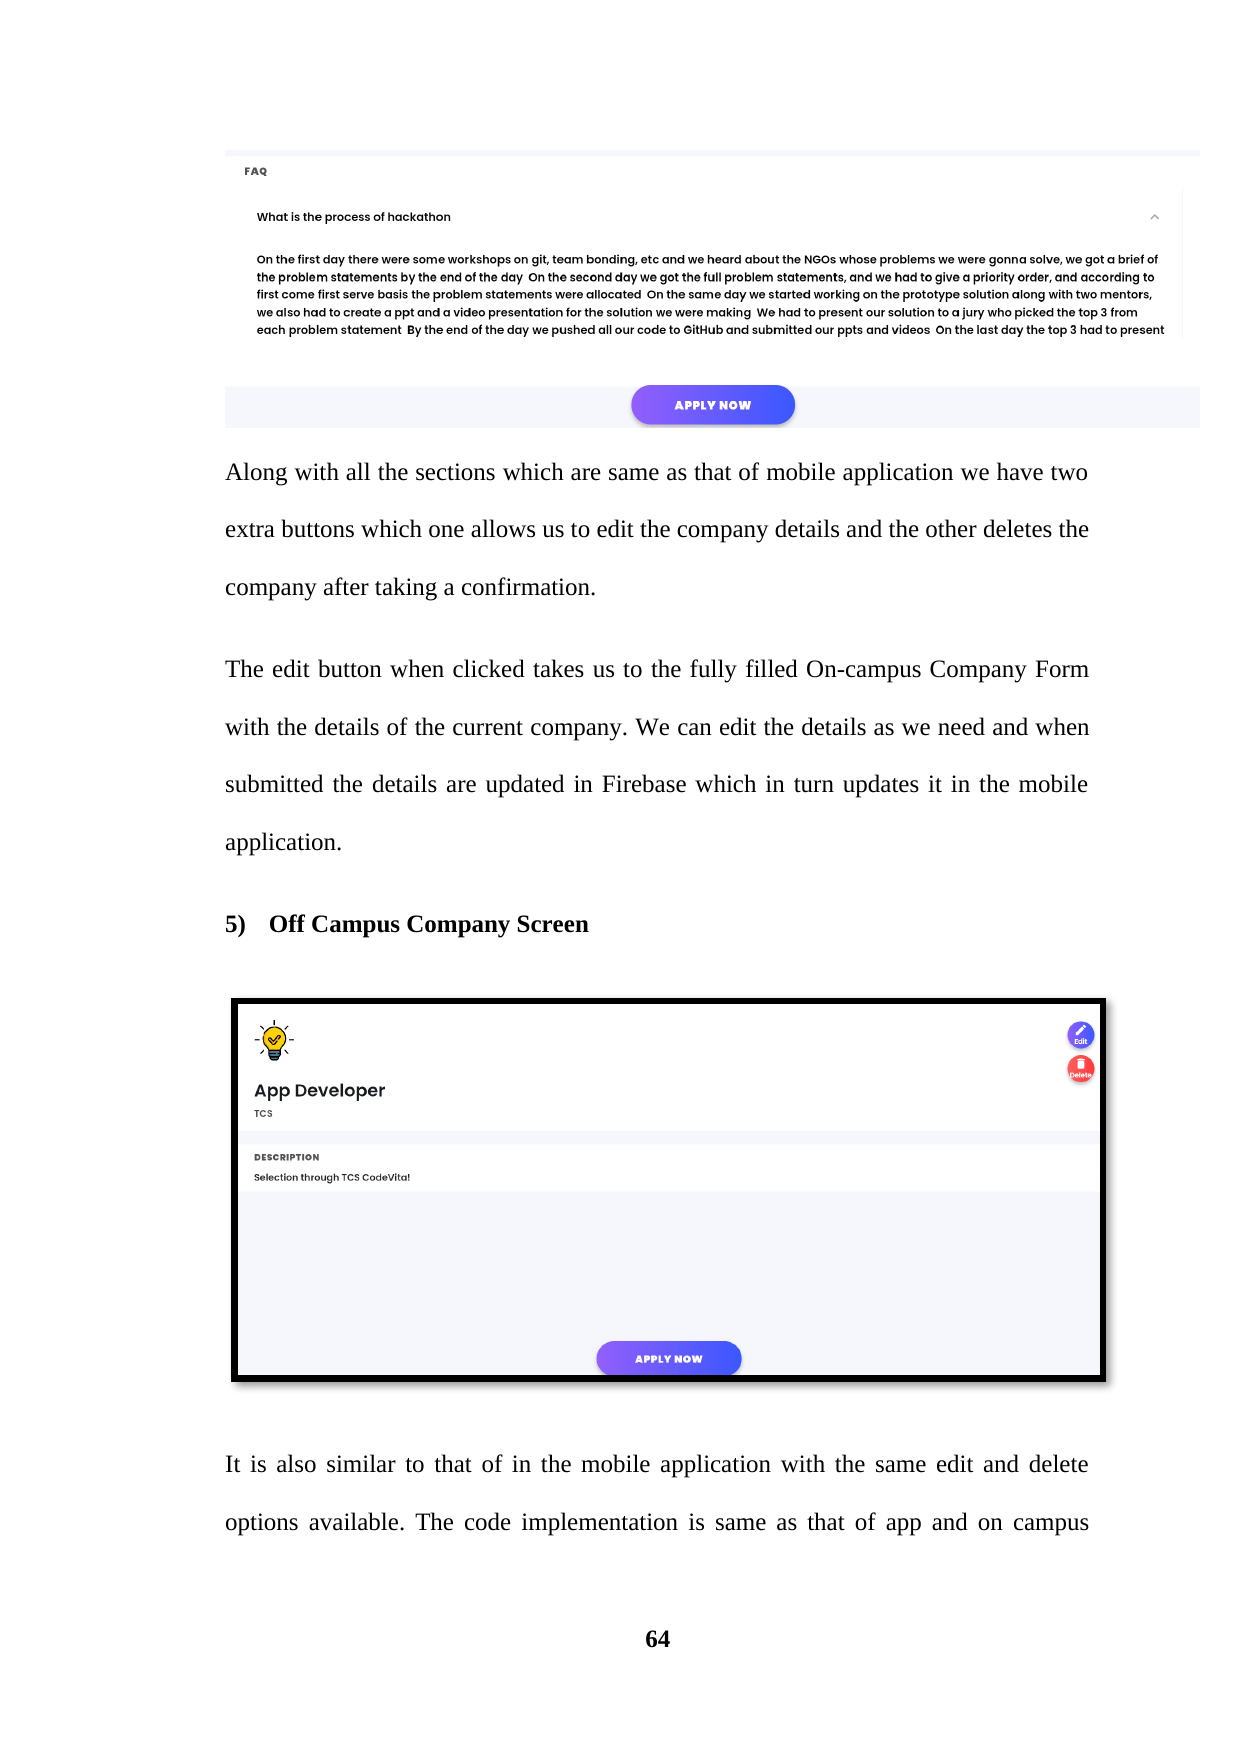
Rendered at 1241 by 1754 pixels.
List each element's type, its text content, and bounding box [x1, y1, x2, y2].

picture [238, 1004, 1100, 1375]
picture [225, 150, 1200, 428]
text Along with all the sections which are same as that of mobile application we have two extra buttons which one allows us to edit the company details and the other deletes the company after taking a confirmation. [225, 457, 1090, 600]
list Off Campus Company Screen [225, 909, 1090, 938]
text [225, 1449, 1090, 1536]
text The edit button when clicked takes us to the fully filled On-campus Company Form with the details of the current company. We can edit the details as we need and when submitted the details are updated in Firebase which in turn updates it in the mobile application. [225, 654, 1090, 855]
